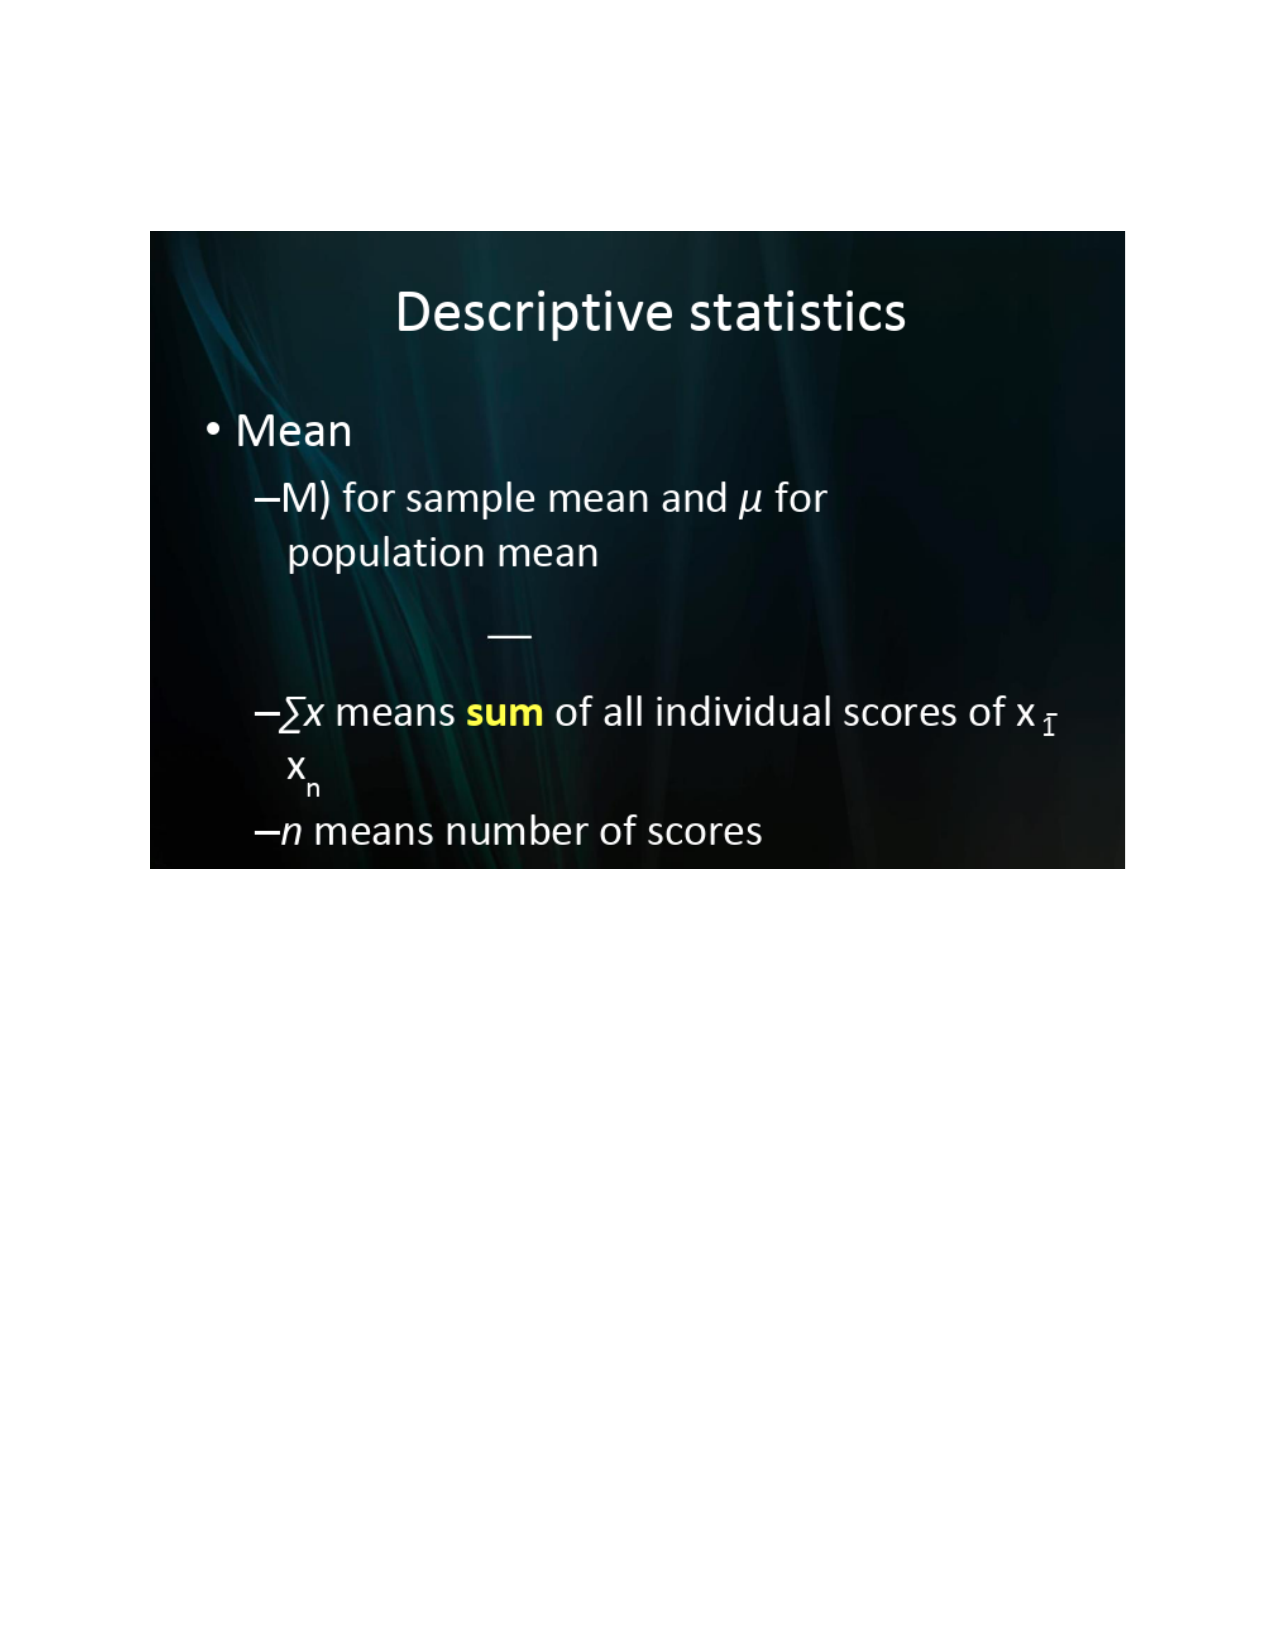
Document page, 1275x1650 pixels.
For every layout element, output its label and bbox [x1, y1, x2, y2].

picture [150, 231, 1125, 869]
